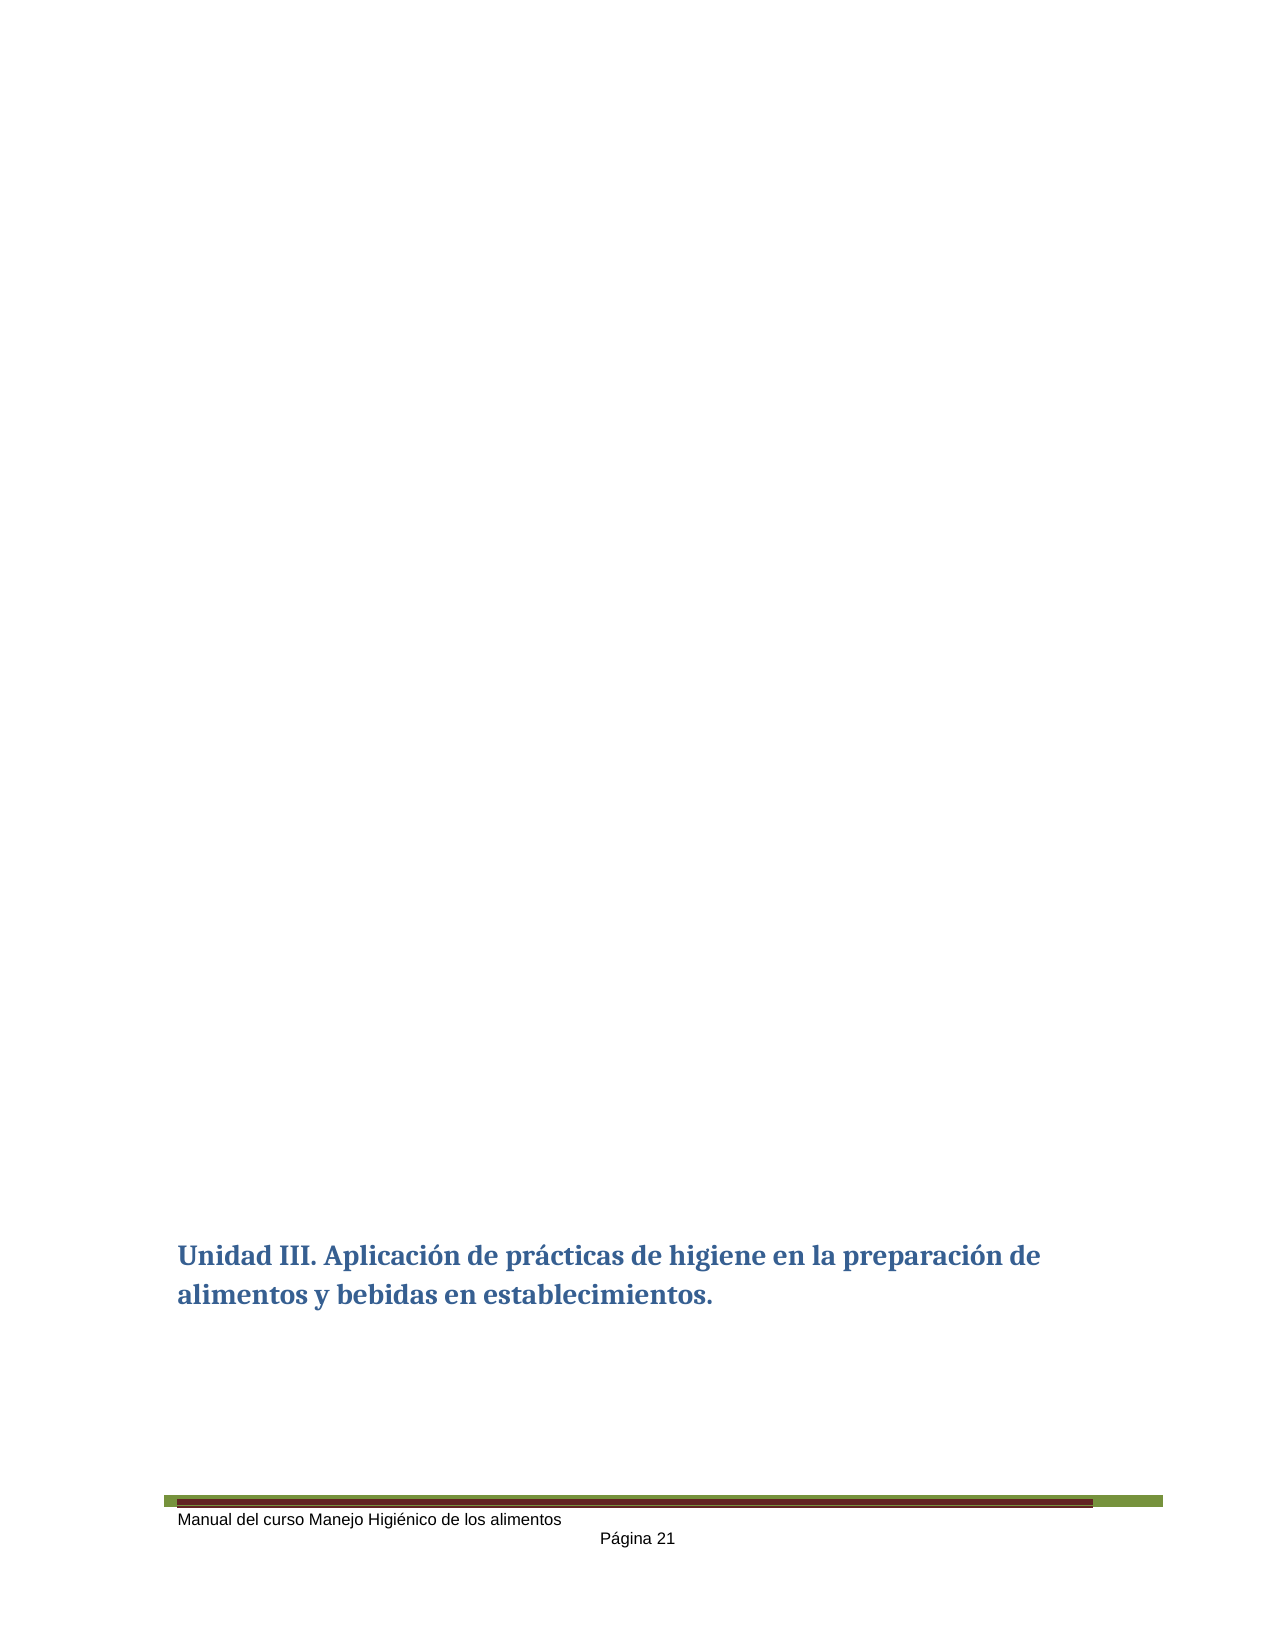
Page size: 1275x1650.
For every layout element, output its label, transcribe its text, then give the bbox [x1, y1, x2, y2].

subtitle Unidad III. Aplicación de prácticas de higiene en la preparación de alimentos y bebidas en establecimientos. [177, 1239, 1098, 1312]
